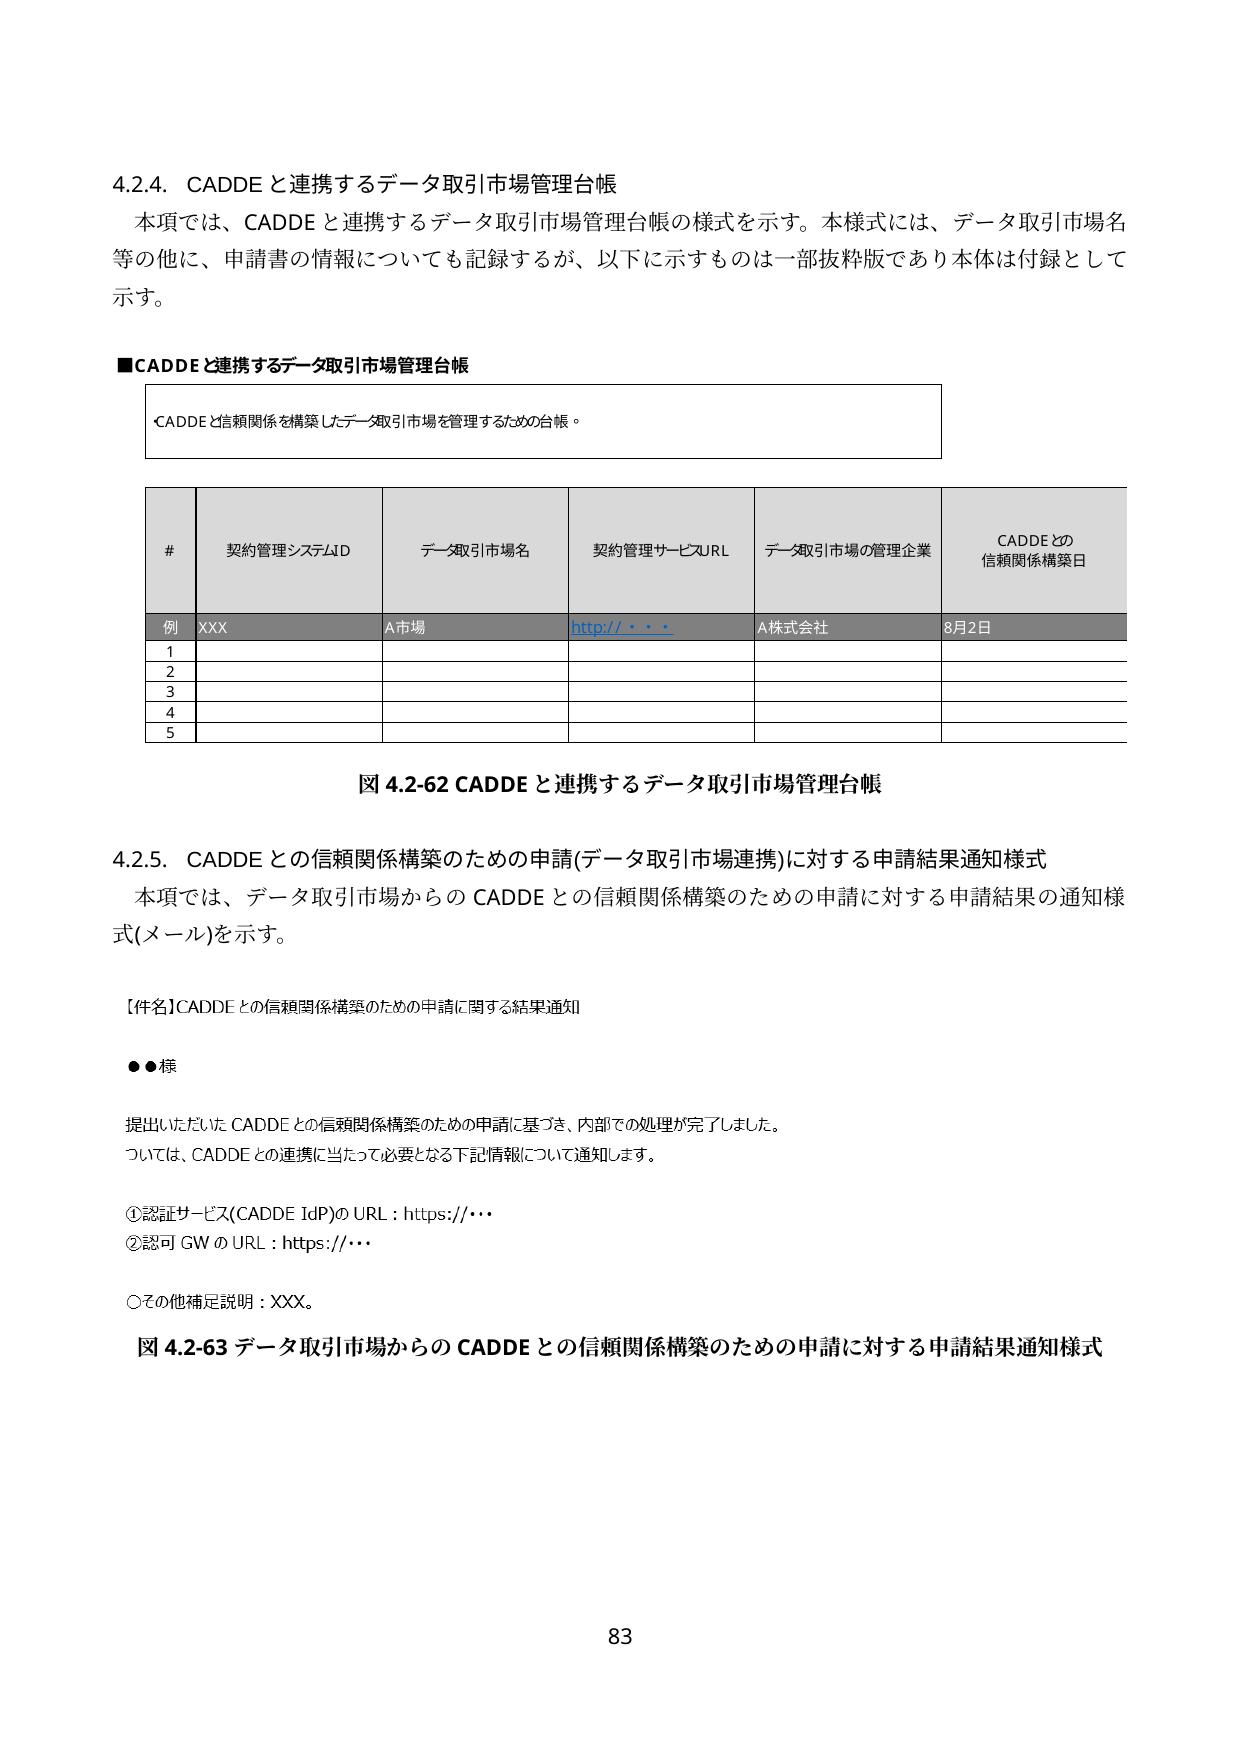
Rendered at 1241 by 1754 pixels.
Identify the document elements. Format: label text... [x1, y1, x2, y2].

text 本項では、CADDEと連携するデータ取引市場管理台帳の様式を示す。本様式には、データ取引市場名等の他に、申請書の情報についても記録するが、以下に示すものは一部抜粋版であり本体は付録として示す。 [112, 202, 1128, 314]
subtitle CADDEとの信頼関係構築のための申請(データ取引市場連携)に対する申請結果通知様式 [112, 839, 1106, 877]
subtitle CADDEと連携するデータ取引市場管理台帳 [112, 164, 1106, 202]
picture [112, 989, 890, 1316]
text 本項では、データ取引市場からのCADDEとの信頼関係構築のための申請に対する申請結果の通知様式(メール)を示す。 [112, 877, 1128, 952]
